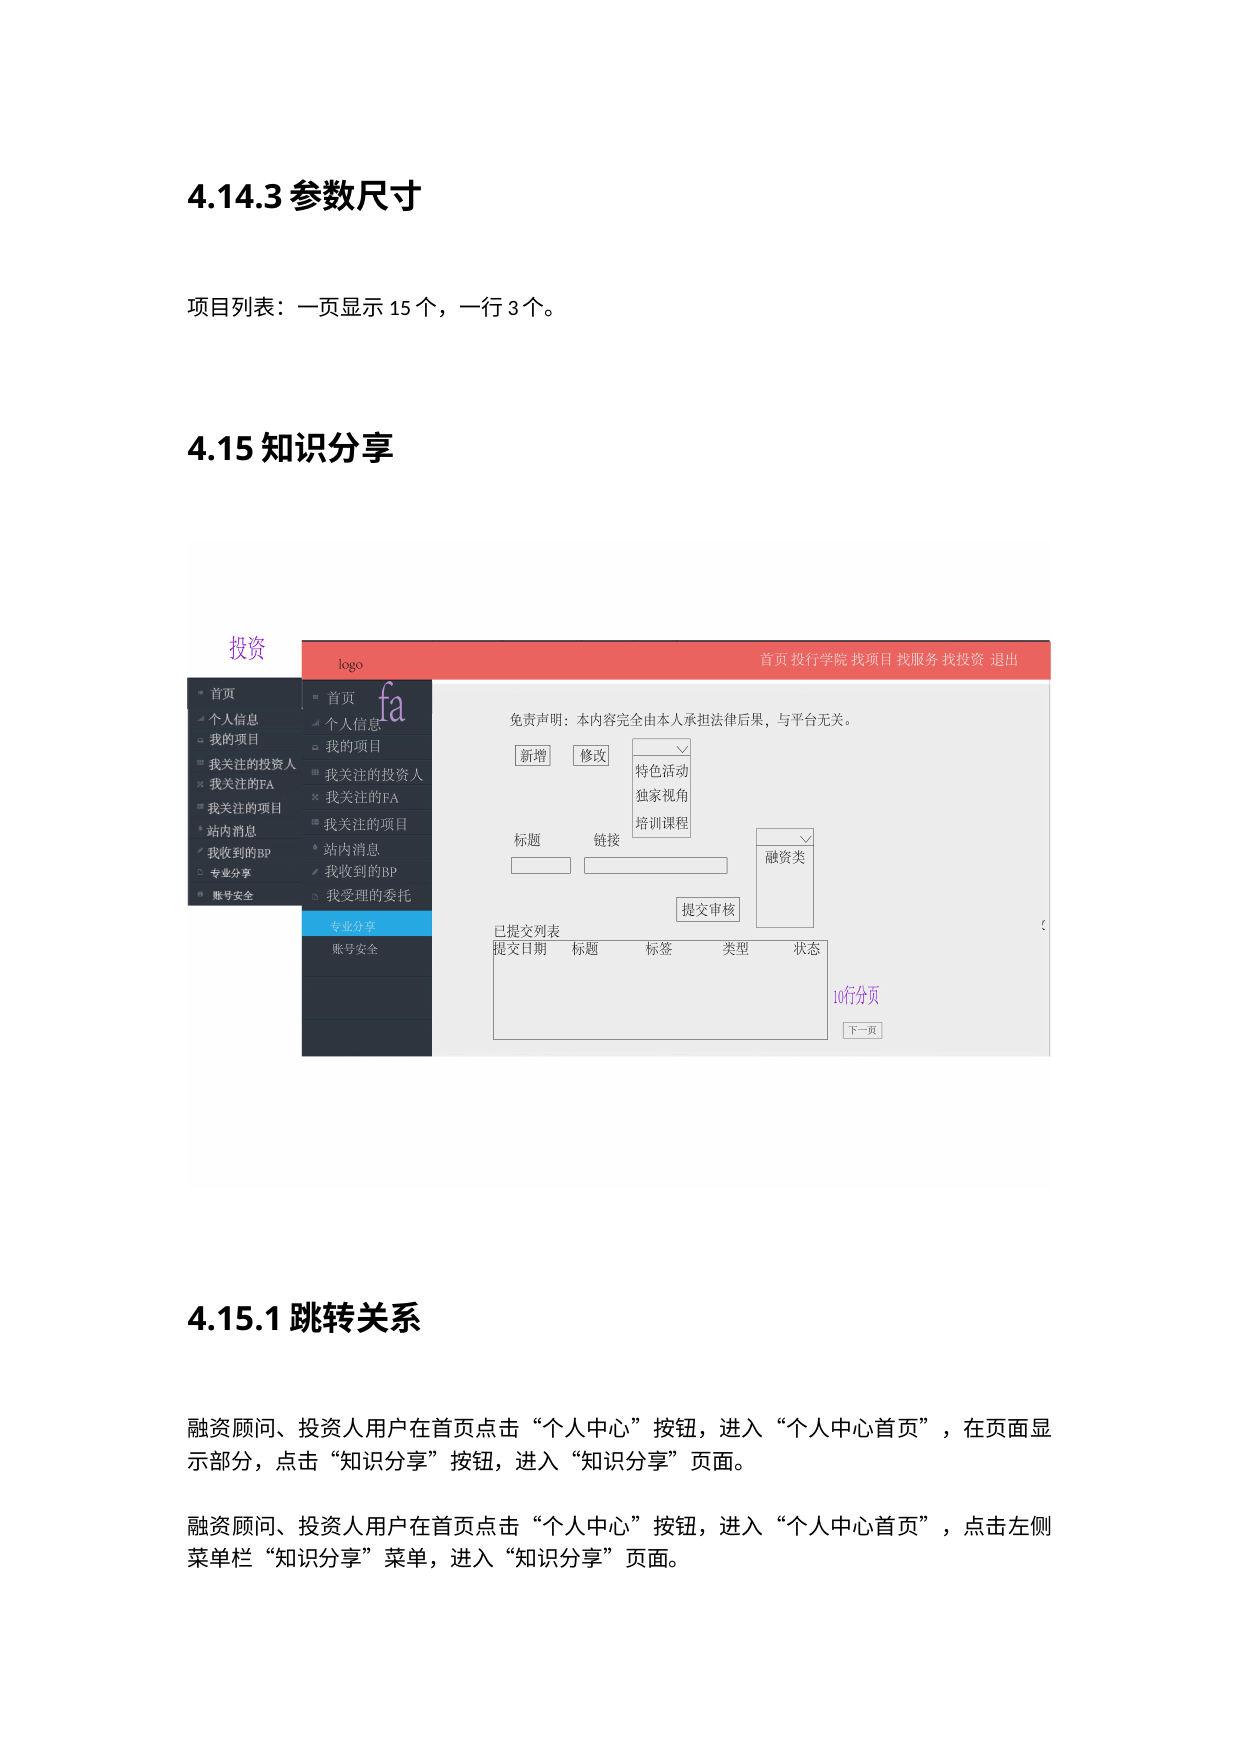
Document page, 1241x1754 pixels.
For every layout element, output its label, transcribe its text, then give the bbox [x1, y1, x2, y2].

text 融资顾问、投资人用户在首页点击“个人中心”按钮，进入“个人中心首页”，在页面显示部分，点击“知识分享”按钮，进入“知识分享”页面。 [187, 1411, 1053, 1476]
subtitle 4.14.3参数尺寸 [187, 162, 1053, 227]
picture [187, 541, 1052, 1190]
subtitle 4.15.1跳转关系 [187, 1283, 1053, 1348]
text 融资顾问、投资人用户在首页点击“个人中心”按钮，进入“个人中心首页”，点击左侧菜单栏“知识分享”菜单，进入“知识分享”页面。 [187, 1508, 1053, 1573]
text 项目列表：一页显示15个，一行3个。 [187, 289, 1053, 322]
subtitle 4.15知识分享 [187, 414, 1053, 479]
